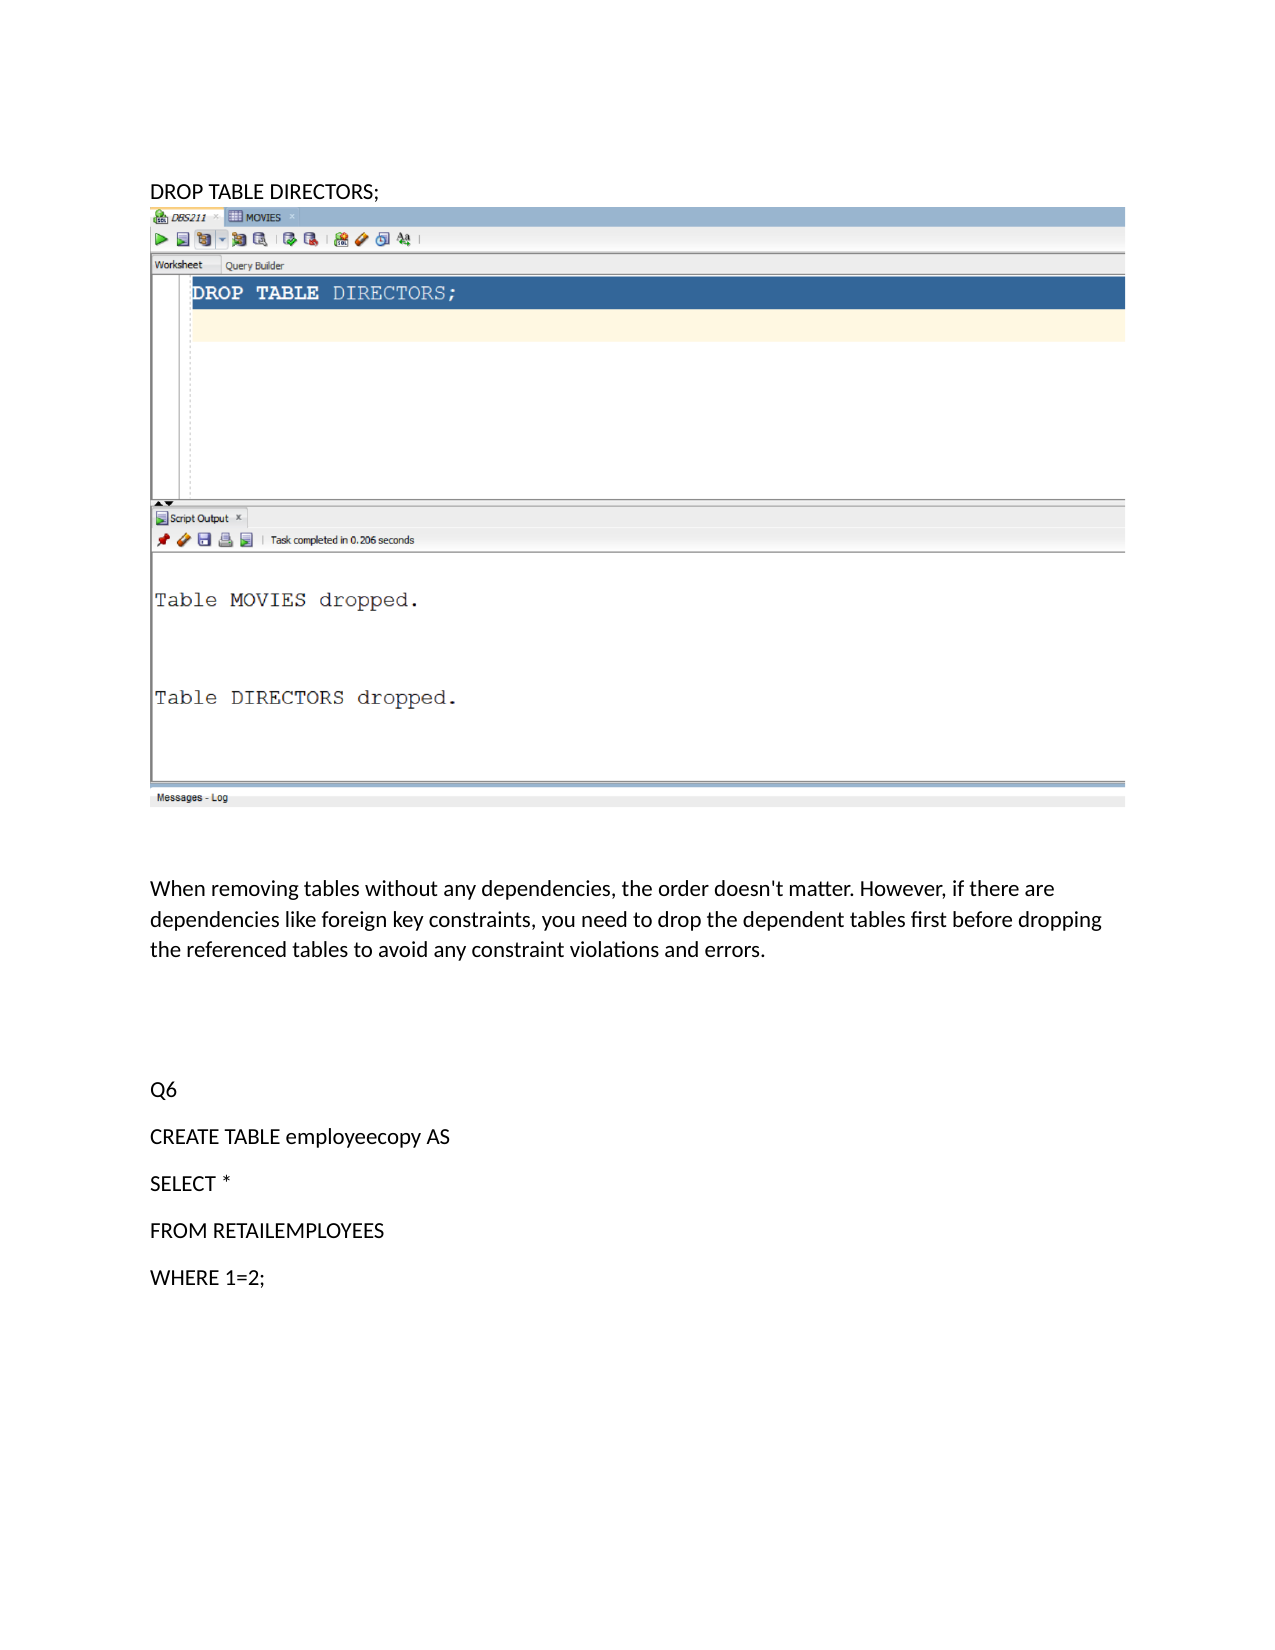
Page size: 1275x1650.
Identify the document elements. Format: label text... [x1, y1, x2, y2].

text When removing tables without any dependencies, the order doesn't matter. However, if there are dependencies like foreign key constraints, you need to drop the dependent tables first before dropping the referenced tables to avoid any constraint violations and errors. [150, 874, 1125, 963]
text Q6 [150, 1076, 1125, 1104]
picture [150, 207, 1125, 809]
text SELECT * [150, 1169, 1125, 1197]
text WHERE 1=2; [150, 1263, 1125, 1291]
text CREATE TABLE employeecopy AS [150, 1122, 1125, 1151]
text DROP TABLE DIRECTORS; [150, 177, 1125, 207]
text FROM RETAILEMPLOYEES [150, 1216, 1125, 1244]
